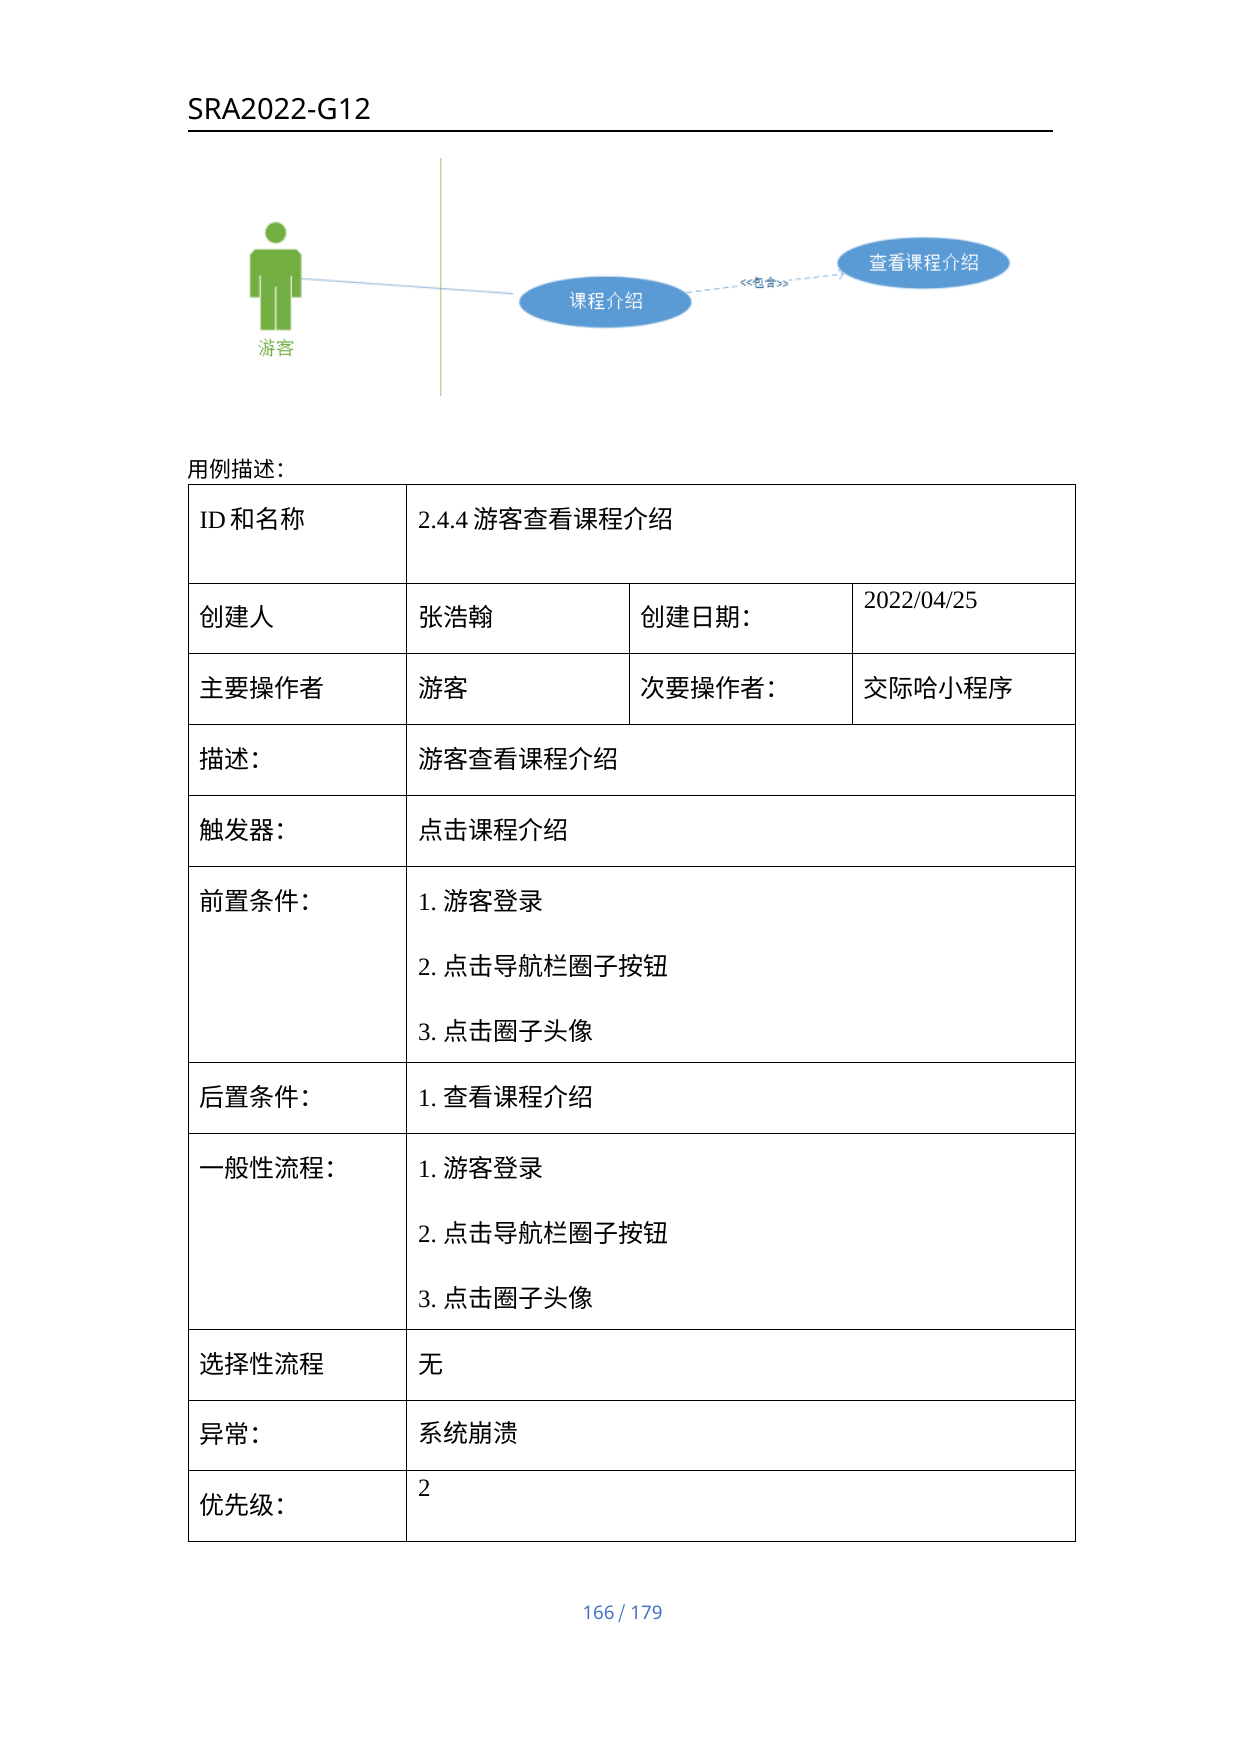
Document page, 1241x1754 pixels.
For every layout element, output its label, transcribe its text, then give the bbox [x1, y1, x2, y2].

table_cell 创建日期： [630, 584, 852, 653]
table_header 2.4.4游客查看课程介绍 [407, 485, 1075, 582]
table_cell 描述： [189, 725, 406, 795]
table_cell 交际哈小程序 [853, 654, 1075, 724]
table_cell 游客登录 2. 点击导航栏圈子按钮 3. 点击圈子头像 [407, 867, 1075, 1062]
table_cell 优先级： [189, 1471, 406, 1541]
table_cell 游客登录 2. 点击导航栏圈子按钮 3. 点击圈子头像 [407, 1134, 1075, 1329]
table_header ID和名称 [189, 485, 406, 582]
table_cell 1. 查看课程介绍 [407, 1063, 1075, 1133]
table_cell 系统崩溃 [407, 1401, 1075, 1470]
table_cell 2022/04/25 [853, 584, 1075, 653]
table_cell 一般性流程： [189, 1134, 406, 1329]
table_cell 后置条件： [189, 1063, 406, 1133]
table_cell 异常： [189, 1401, 406, 1470]
table_cell 选择性流程 [189, 1330, 406, 1399]
table_cell 游客查看课程介绍 [407, 725, 1075, 795]
text 用例描述： [187, 451, 1053, 484]
table_cell 无 [407, 1330, 1075, 1399]
table_cell 2 [407, 1471, 1075, 1541]
table_cell 游客 [407, 654, 629, 724]
table_cell 主要操作者 [189, 654, 406, 724]
table_cell 点击课程介绍 [407, 796, 1075, 866]
picture [187, 158, 1053, 396]
table_cell 张浩翰 [407, 584, 629, 653]
table_cell 创建人 [189, 584, 406, 653]
table_cell 前置条件： [189, 867, 406, 1062]
table_cell 次要操作者： [630, 654, 852, 724]
table_cell 触发器： [189, 796, 406, 866]
